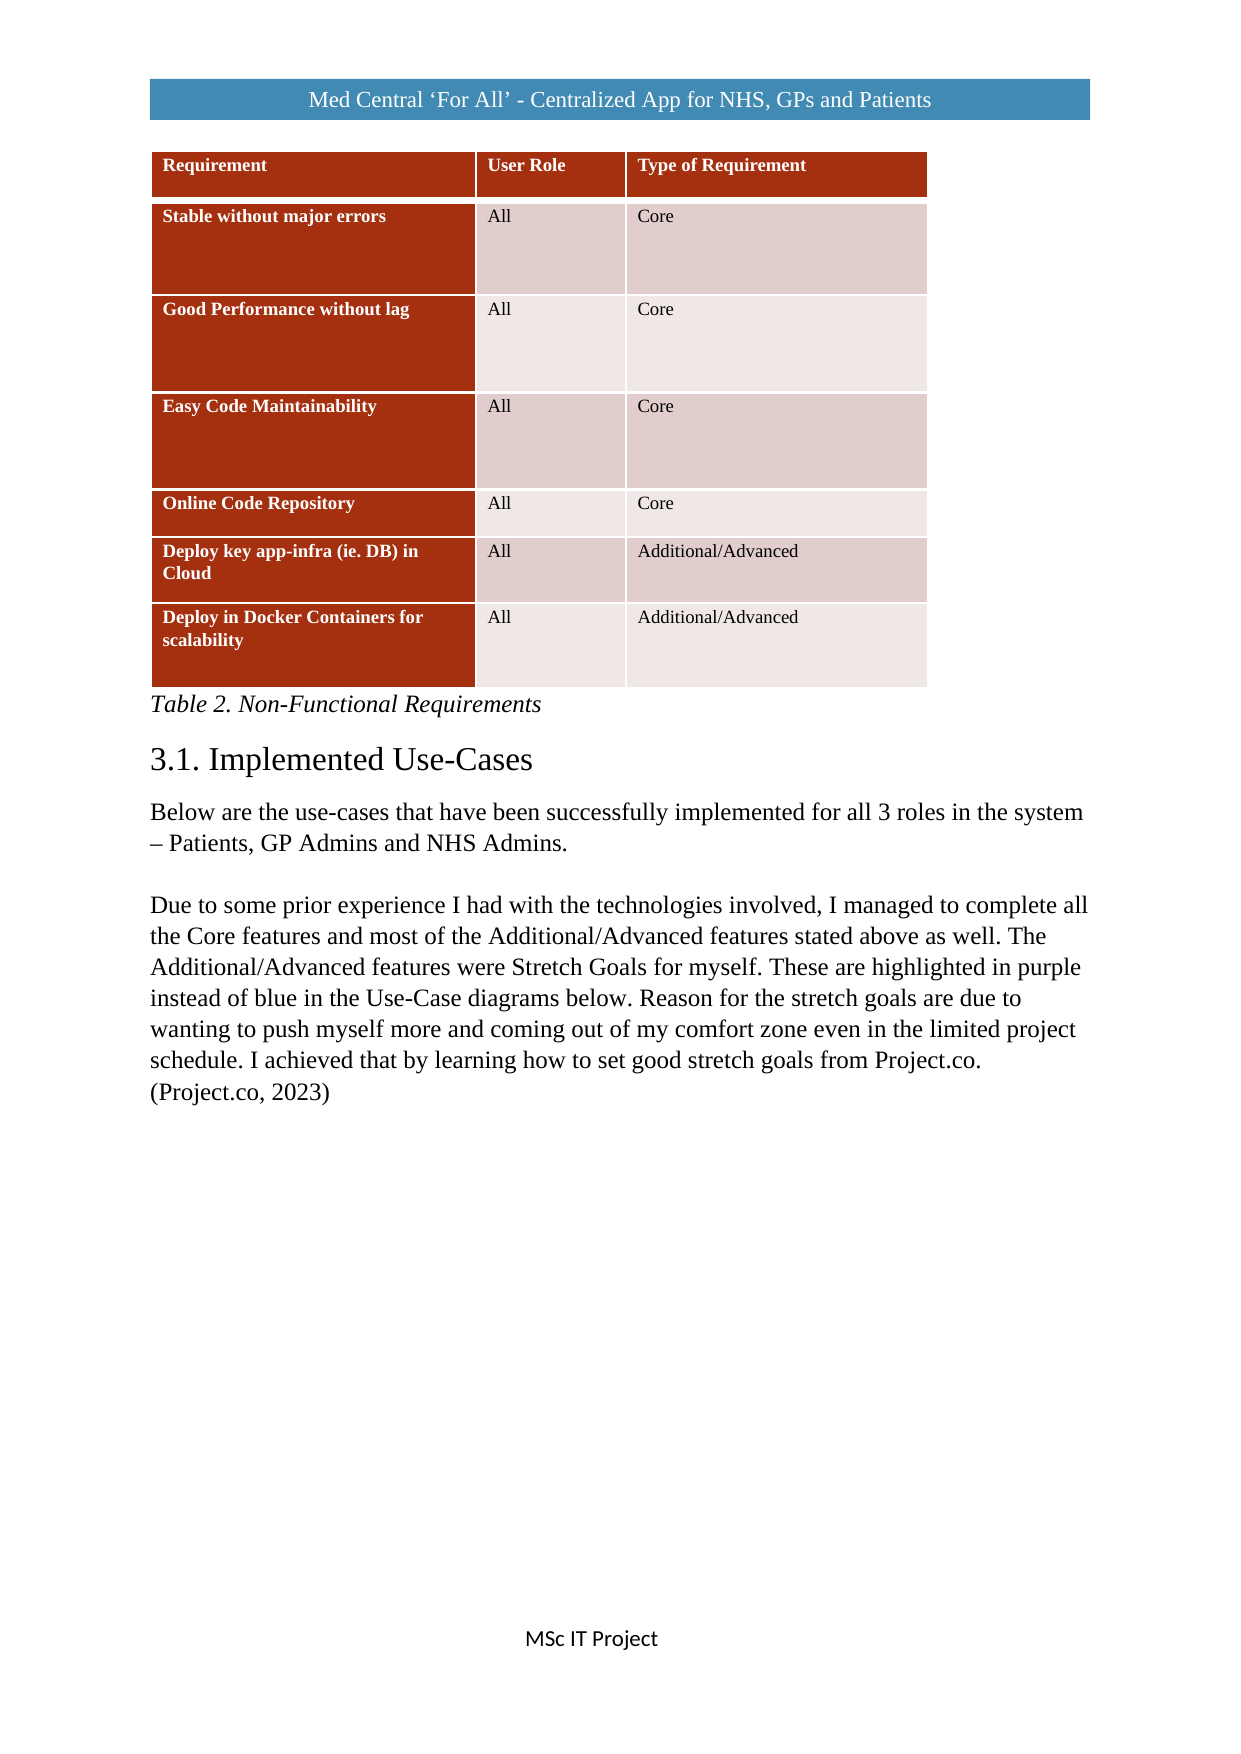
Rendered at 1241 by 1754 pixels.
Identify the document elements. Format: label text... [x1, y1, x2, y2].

table_cell Additional/Advanced [627, 604, 927, 687]
table_cell Additional/Advanced [627, 538, 927, 602]
table_cell Online Code Repository [152, 491, 475, 536]
table_cell Core [627, 394, 927, 488]
table_cell Easy Code Maintainability [152, 394, 475, 488]
text Table 2. Non-Functional Requirements [150, 689, 1090, 718]
table_cell Stable without major errors [152, 204, 475, 294]
table_header Type of Requirement [627, 152, 927, 197]
table_cell Core [627, 296, 927, 391]
table_cell Core [627, 204, 927, 294]
table_cell All [477, 296, 625, 391]
text Below are the use-cases that have been successfully implemented for all 3 roles in the system – Patients, GP Admins and NHS Admins. Due to some prior experience I had with the technologies involved, I managed to complete all the Core features and most of the Additional/Advanced features stated above as well. The Additional/Advanced features were Stretch Goals for myself. These are highlighted in purple instead of blue in the Use-Case diagrams below. Reason for the stretch goals are due to wanting to push myself more and coming out of my comfort zone even in the limited project schedule. I achieved that by learning how to set good stretch goals from Project.co. (Project.co, 2023) [150, 797, 1090, 1105]
table_cell Good Performance without lag [152, 296, 475, 391]
table_cell All [477, 394, 625, 488]
table_cell All [477, 604, 625, 687]
table_cell All [477, 491, 625, 536]
table_header User Role [477, 152, 625, 197]
table_cell All [477, 538, 625, 602]
table_header Requirement [152, 152, 475, 197]
text 3.1. Implemented Use-Cases [150, 739, 1090, 777]
table_cell Deploy key app-infra (ie. DB) in Cloud [152, 538, 475, 602]
table_cell All [477, 204, 625, 294]
table_cell Core [627, 491, 927, 536]
table_cell Deploy in Docker Containers for scalability [152, 604, 475, 687]
